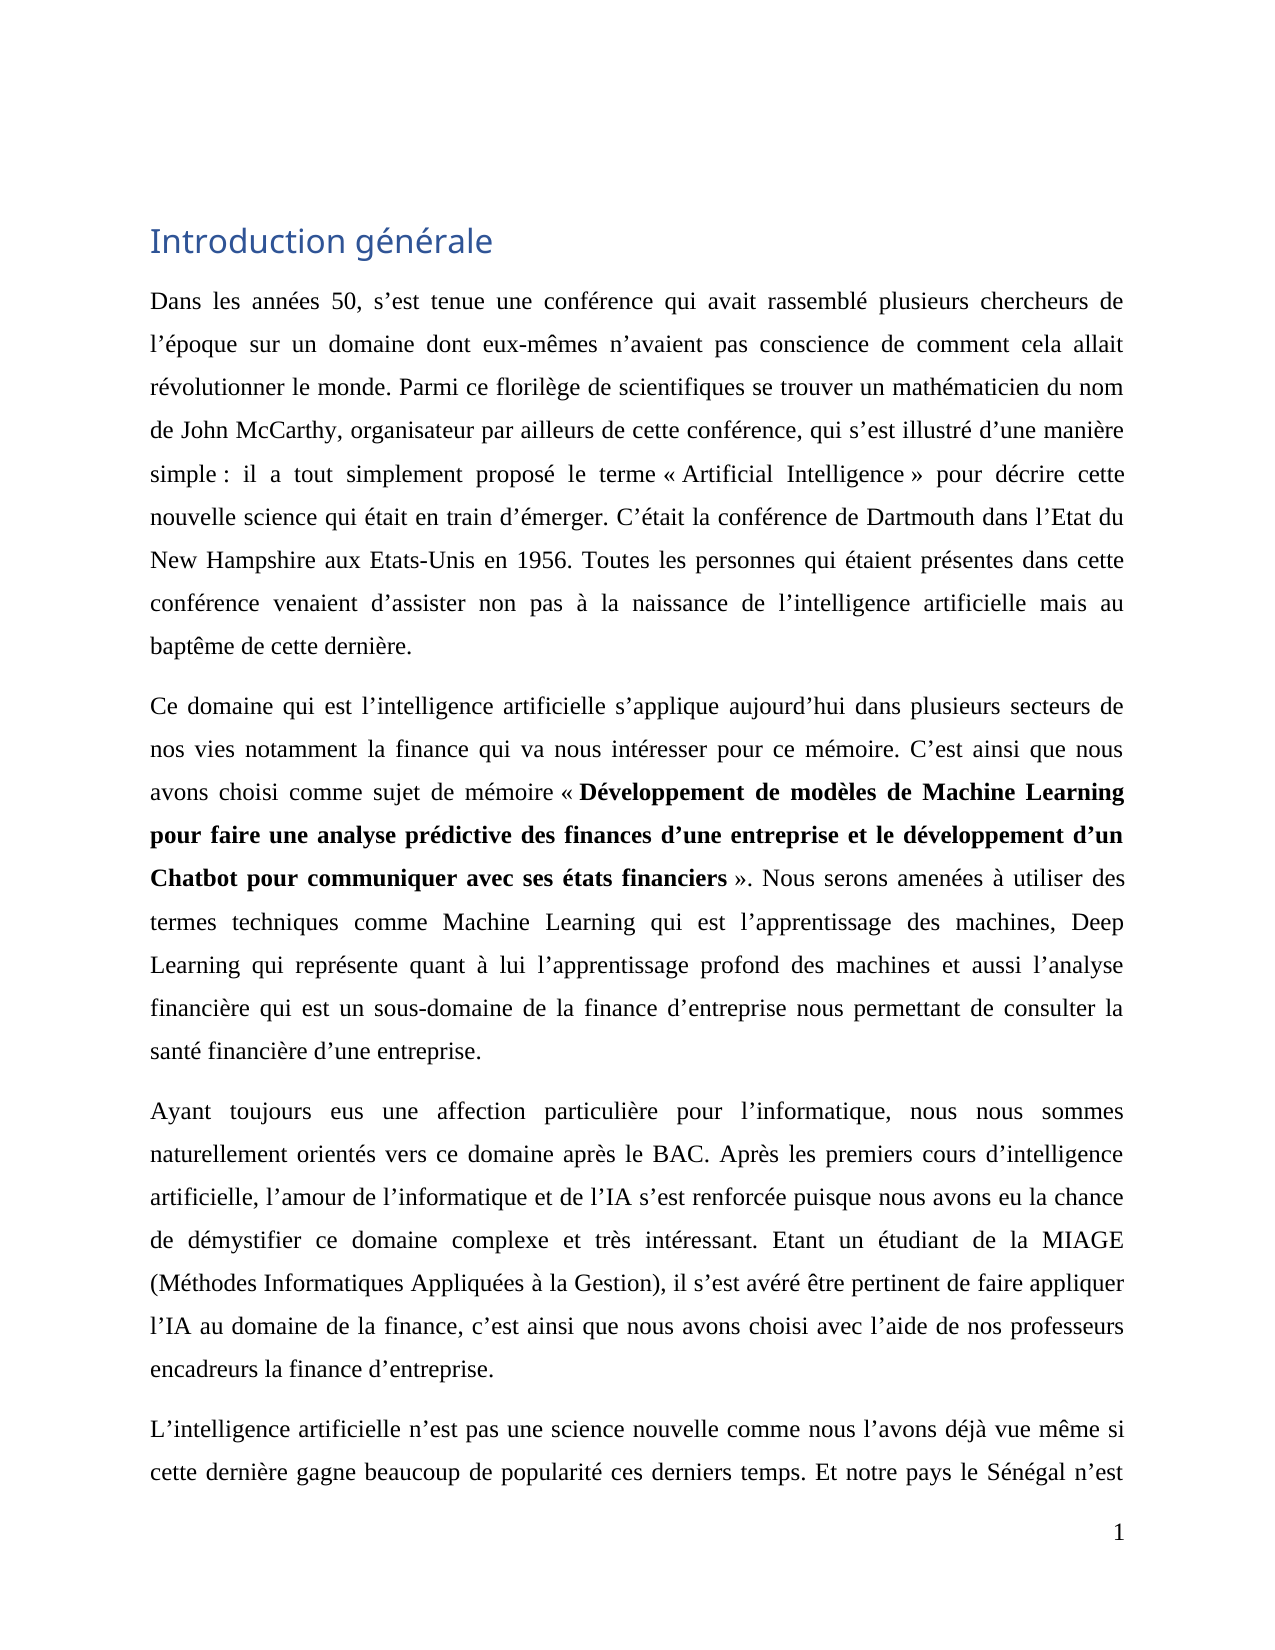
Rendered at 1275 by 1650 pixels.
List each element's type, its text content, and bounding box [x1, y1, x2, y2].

text Ayant toujours eus une affection particulière pour l’informatique, nous nous sommes naturellement orientés vers ce domaine après le BAC. Après les premiers cours d’intelligence artificielle, l’amour de l’informatique et de l’IA s’est renforcée puisque nous avons eu la chance de démystifier ce domaine complexe et très intéressant. Etant un étudiant de la MIAGE (Méthodes Informatiques Appliquées à la Gestion), il s’est avéré être pertinent de faire appliquer l’IA au domaine de la finance, c’est ainsi que nous avons choisi avec l’aide de nos professeurs encadreurs la finance d’entreprise. [150, 1096, 1125, 1383]
text Dans les années 50, s’est tenue une conférence qui avait rassemblé plusieurs chercheurs de l’époque sur un domaine dont eux-mêmes n’avaient pas conscience de comment cela allait révolutionner le monde. Parmi ce florilège de scientifiques se trouver un mathématicien du nom de John McCarthy, organisateur par ailleurs de cette conférence, qui s’est illustré d’une manière simple : il a tout simplement proposé le terme « Artificial Intelligence » pour décrire cette nouvelle science qui était en train d’émerger. C’était la conférence de Dartmouth dans l’Etat du New Hampshire aux Etats-Unis en 1956. Toutes les personnes qui étaient présentes dans cette conférence venaient d’assister non pas à la naissance de l’intelligence artificielle mais au baptême de cette dernière. [150, 286, 1125, 660]
text Ce domaine qui est l’intelligence artificielle s’applique aujourd’hui dans plusieurs secteurs de nos vies notamment la finance qui va nous intéresser pour ce mémoire. C’est ainsi que nous avons choisi comme sujet de mémoire « Développement de modèles de Machine Learning pour faire une analyse prédictive des finances d’une entreprise et le développement d’un Chatbot pour communiquer avec ses états financiers ». Nous serons amenées à utiliser des termes techniques comme Machine Learning qui est l’apprentissage des machines, Deep Learning qui représente quant à lui l’apprentissage profond des machines et aussi l’analyse financière qui est un sous-domaine de la finance d’entreprise nous permettant de consulter la santé financière d’une entreprise. [150, 691, 1125, 1065]
subtitle Introduction générale [150, 218, 1125, 263]
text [150, 1414, 1125, 1486]
